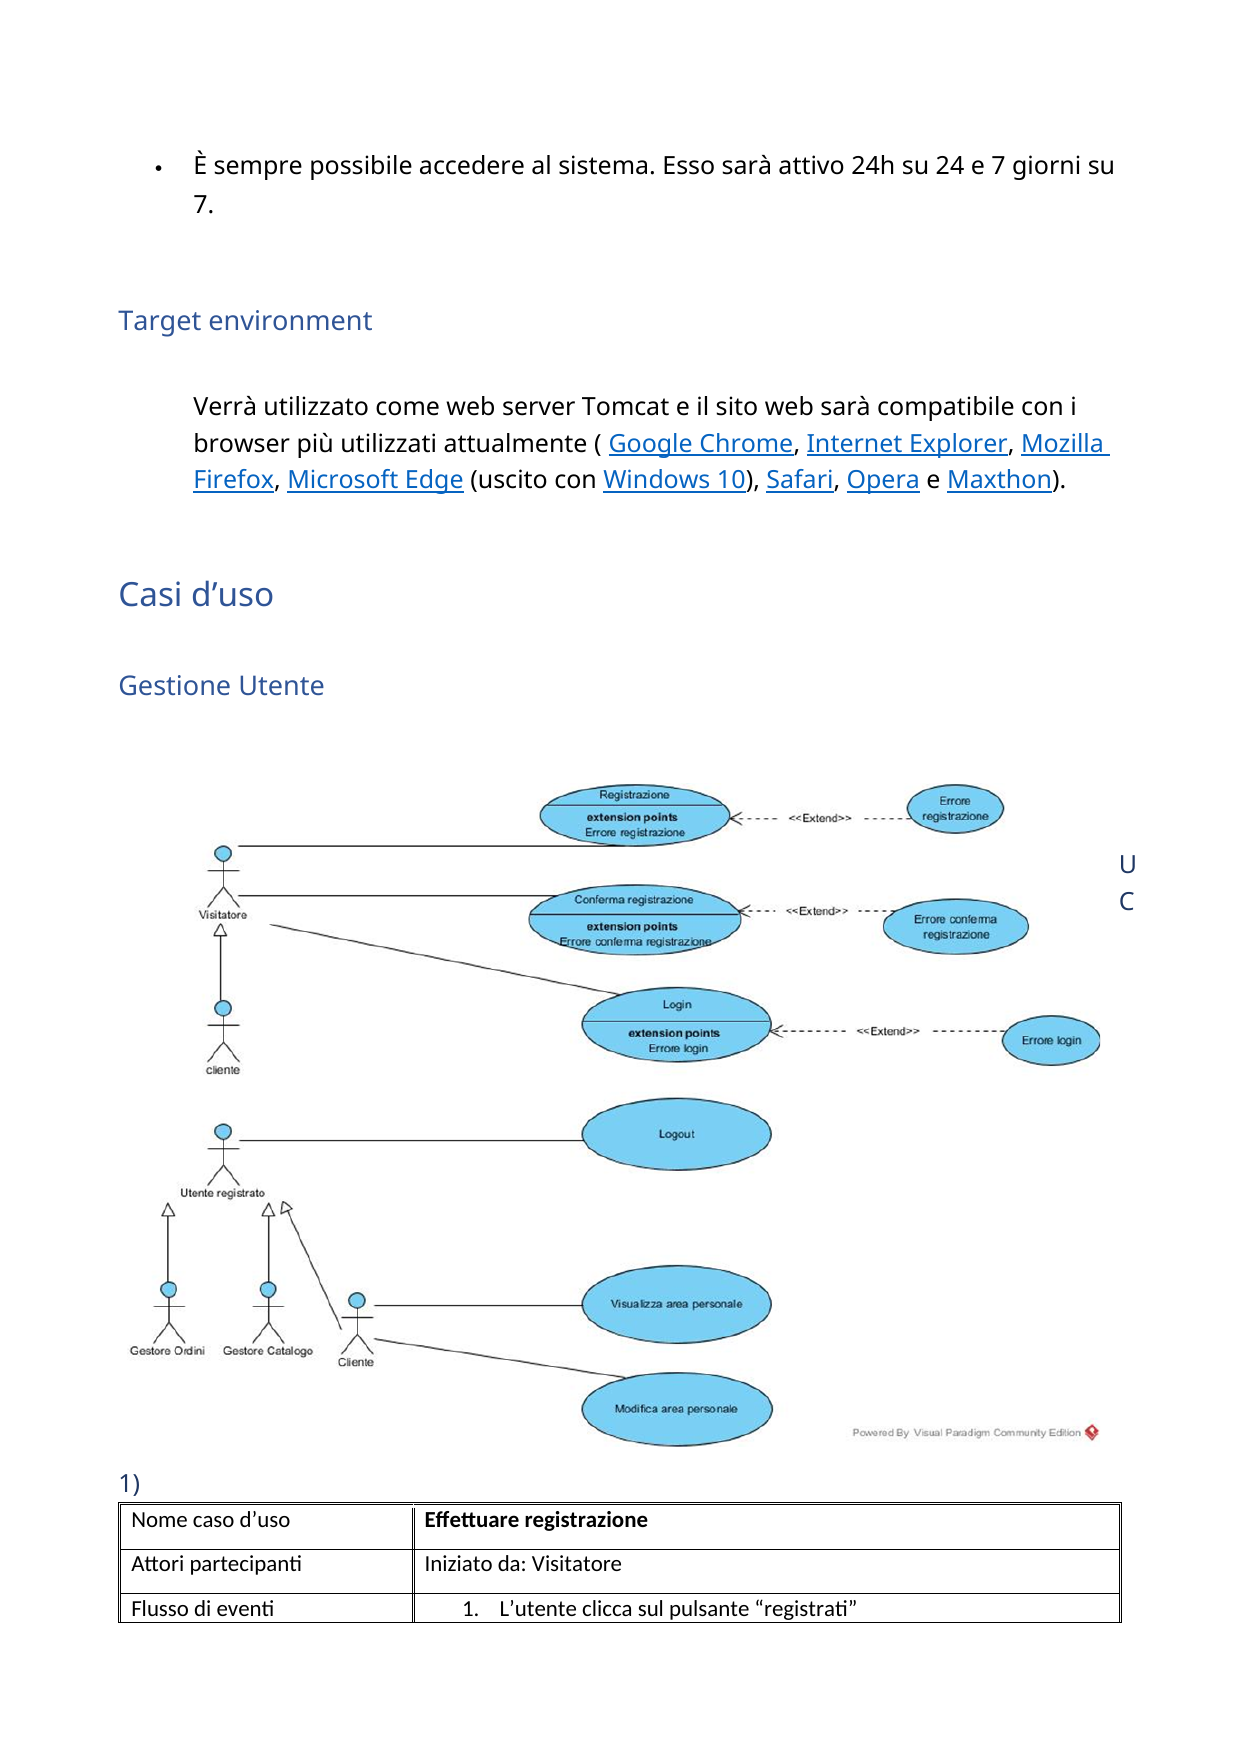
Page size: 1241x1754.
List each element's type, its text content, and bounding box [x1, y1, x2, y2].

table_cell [415, 1594, 1119, 1622]
table_cell Iniziato da: Visitatore [415, 1550, 1119, 1593]
picture [118, 783, 1100, 1445]
subtitle Gestione Utente [118, 667, 1122, 703]
list È sempre possibile accedere al sistema. Esso sarà attivo 24h su 24 e 7 giorni su 7. [156, 148, 1122, 221]
list Verrà utilizzato come web server Tomcat e il sito web sarà compatibile con i browser più utilizzati attualmente ( Google Chrome, Internet Explorer, Mozilla Firefox, Microsoft Edge (uscito con Windows 10), Safari, Opera e Maxthon). [193, 388, 1122, 496]
subtitle Casi d’uso [118, 571, 1122, 616]
table_header Effettuare registrazione [413, 1505, 1119, 1548]
table_cell Attori partecipanti [121, 1550, 412, 1593]
table_header Nome caso d’uso [121, 1505, 413, 1548]
table_cell Flusso di eventi [121, 1594, 412, 1622]
subtitle Target environment [118, 302, 1122, 339]
